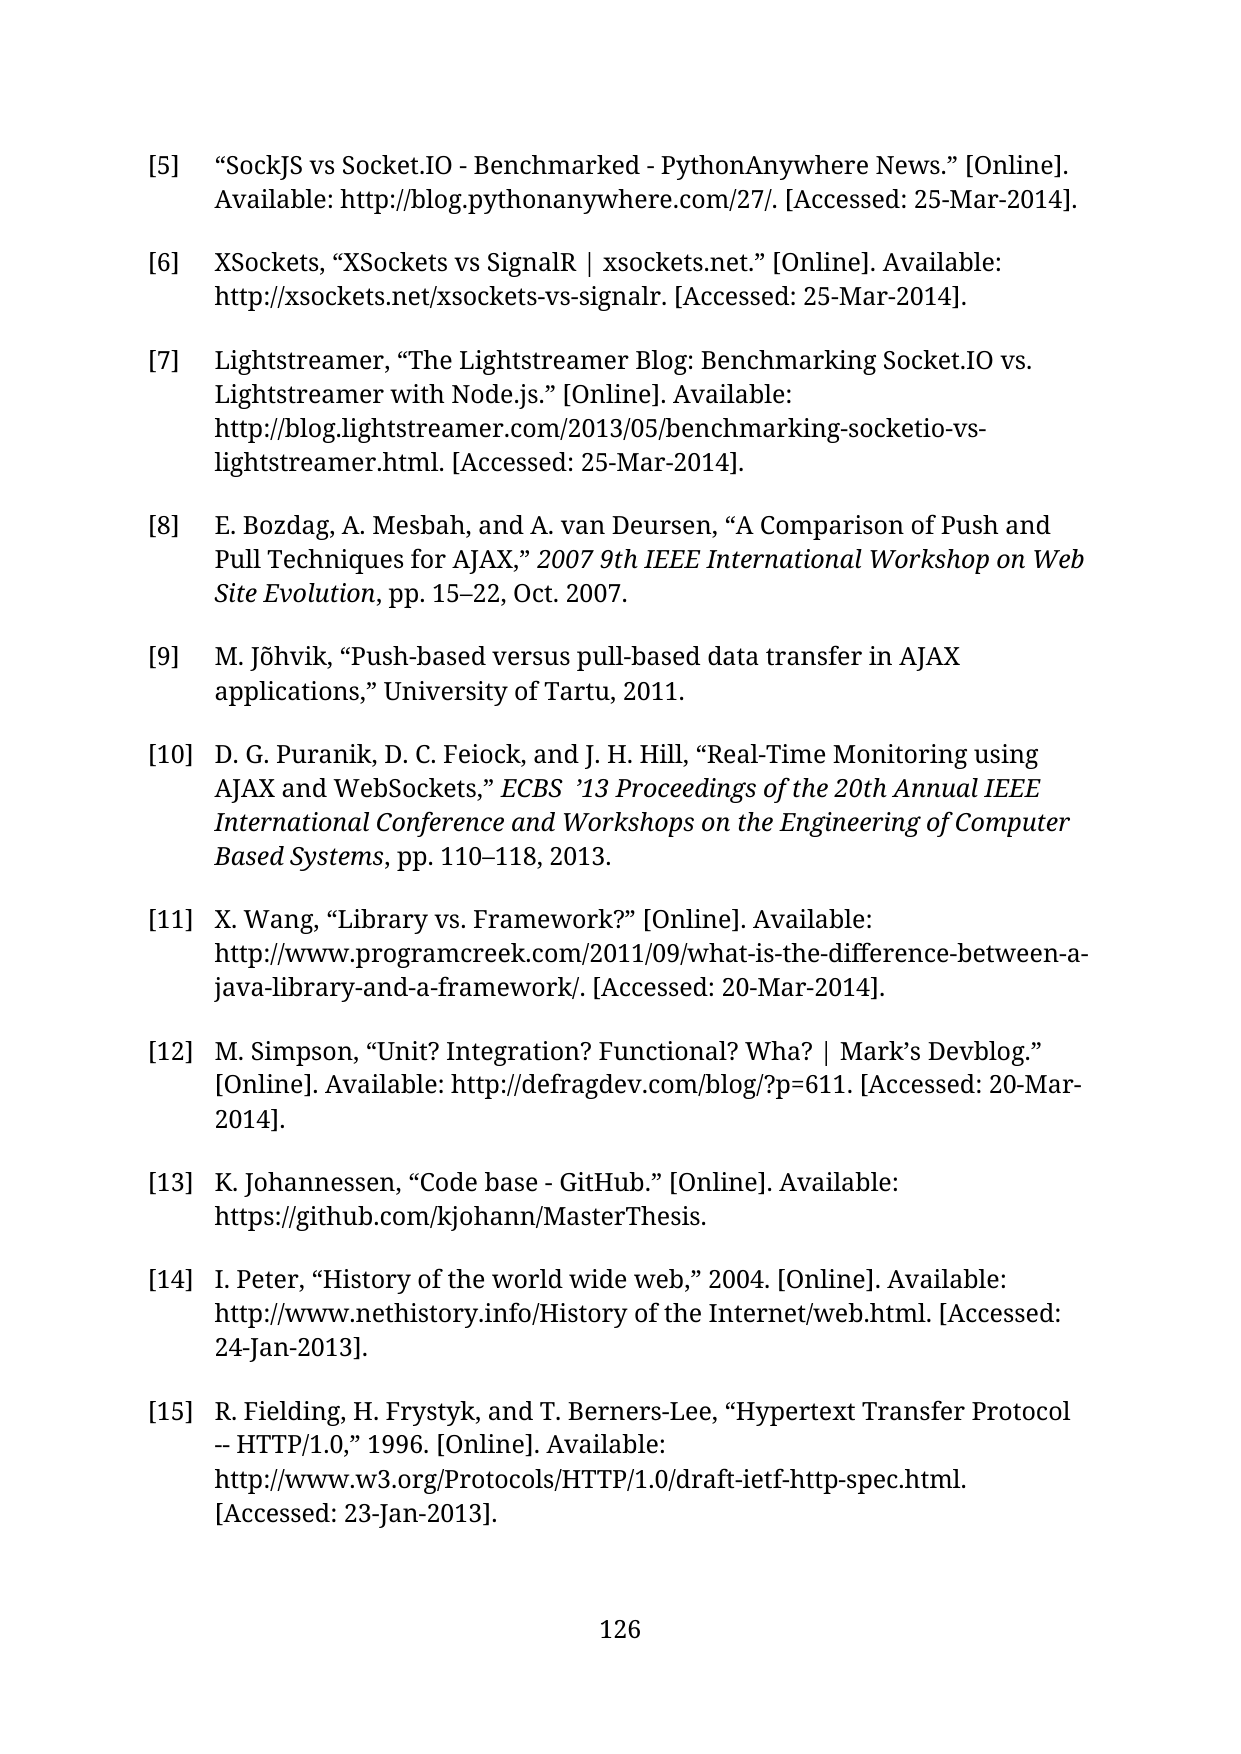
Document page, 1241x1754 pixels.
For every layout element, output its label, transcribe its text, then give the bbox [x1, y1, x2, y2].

text [12] M. Simpson, “Unit? Integration? Functional? Wha? | Mark’s Devblog.” [Online]. Available: http://defragdev.com/blog/?p=611. [Accessed: 20-Mar-2014]. [148, 1033, 1092, 1135]
text [7] Lightstreamer, “The Lightstreamer Blog: Benchmarking Socket.IO vs. Lightstreamer with Node.js.” [Online]. Available: http://blog.lightstreamer.com/2013/05/benchmarking-socketio-vs-lightstreamer.html. [Accessed: 25-Mar-2014]. [148, 342, 1092, 478]
text [15] R. Fielding, H. Frystyk, and T. Berners-Lee, “Hypertext Transfer Protocol -- HTTP/1.0,” 1996. [Online]. Available: http://www.w3.org/Protocols/HTTP/1.0/draft-ietf-http-spec.html. [Accessed: 23-Jan-2013]. [148, 1393, 1092, 1529]
text [5] “SockJS vs Socket.IO - Benchmarked - PythonAnywhere News.” [Online]. Available: http://blog.pythonanywhere.com/27/. [Accessed: 25-Mar-2014]. [148, 148, 1092, 216]
text [14] I. Peter, “History of the world wide web,” 2004. [Online]. Available: http://www.nethistory.info/History of the Internet/web.html. [Accessed: 24-Jan-2013]. [148, 1262, 1092, 1364]
text [11] X. Wang, “Library vs. Framework?” [Online]. Available: http://www.programcreek.com/2011/09/what-is-the-difference-between-a-java-library-and-a-framework/. [Accessed: 20-Mar-2014]. [148, 902, 1092, 1004]
text [10] D. G. Puranik, D. C. Feiock, and J. H. Hill, “Real-Time Monitoring using AJAX and WebSockets,” ECBS ’13 Proceedings of the 20th Annual IEEE International Conference and Workshops on the Engineering of Computer Based Systems, pp. 110–118, 2013. [148, 736, 1092, 873]
text [8] E. Bozdag, A. Mesbah, and A. van Deursen, “A Comparison of Push and Pull Techniques for AJAX,” 2007 9th IEEE International Workshop on Web Site Evolution, pp. 15–22, Oct. 2007. [148, 508, 1092, 610]
text [6] XSockets, “XSockets vs SignalR | xsockets.net.” [Online]. Available: http://xsockets.net/xsockets-vs-signalr. [Accessed: 25-Mar-2014]. [148, 245, 1092, 313]
text [13] K. Johannessen, “Code base - GitHub.” [Online]. Available: https://github.com/kjohann/MasterThesis. [148, 1164, 1092, 1233]
text [9] M. Jõhvik, “Push-based versus pull-based data transfer in AJAX applications,” University of Tartu, 2011. [148, 639, 1092, 707]
